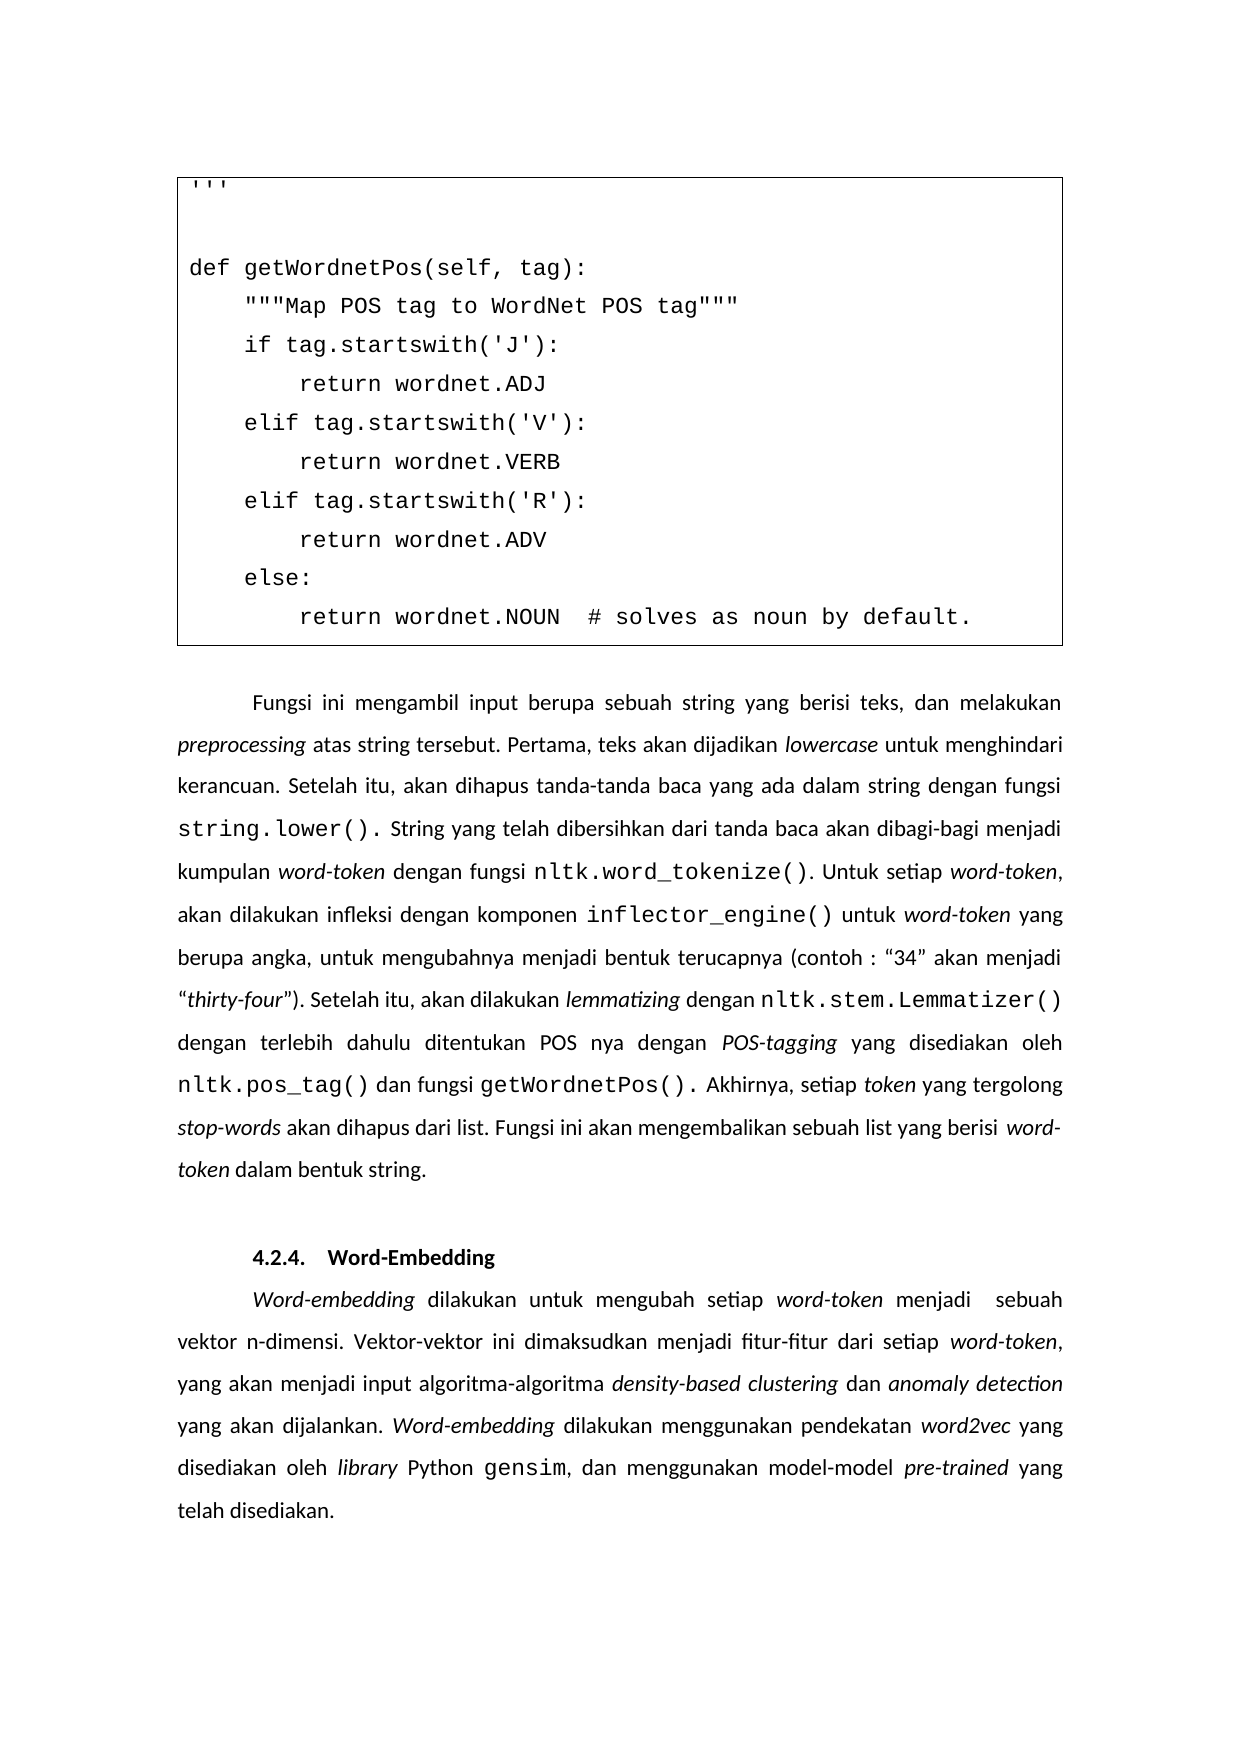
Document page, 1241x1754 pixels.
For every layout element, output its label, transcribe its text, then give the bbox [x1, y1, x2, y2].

text Fungsi ini mengambil input berupa sebuah string yang berisi teks, dan melakukan preprocessing atas string tersebut. Pertama, teks akan dijadikan lowercase untuk menghindari kerancuan. Setelah itu, akan dihapus tanda-tanda baca yang ada dalam string dengan fungsi string.lower(). String yang telah dibersihkan dari tanda baca akan dibagi-bagi menjadi kumpulan word-token dengan fungsi nltk.word_tokenize(). Untuk setiap word-token, akan dilakukan infleksi dengan komponen inflector_engine() untuk word-token yang berupa angka, untuk mengubahnya menjadi bentuk terucapnya (contoh : “34” akan menjadi “thirty-four”). Setelah itu, akan dilakukan lemmatizing dengan nltk.stem.Lemmatizer() dengan terlebih dahulu ditentukan POS nya dengan POS-tagging yang disediakan oleh nltk.pos_tag() dan fungsi getWordnetPos(). Akhirnya, setiap token yang tergolong stop-words akan dihapus dari list. Fungsi ini akan mengembalikan sebuah list yang berisi word-token dalam bentuk string. [177, 688, 1063, 1183]
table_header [178, 178, 1062, 645]
text Word-embedding dilakukan untuk mengubah setiap word-token menjadi sebuah vektor n-dimensi. Vektor-vektor ini dimaksudkan menjadi fitur-fitur dari setiap word-token, yang akan menjadi input algoritma-algoritma density-based clustering dan anomaly detection yang akan dijalankan. Word-embedding dilakukan menggunakan pendekatan word2vec yang disediakan oleh library Python gensim, dan menggunakan model-model pre-trained yang telah disediakan. [177, 1285, 1063, 1524]
subtitle Word-Embedding [252, 1243, 1063, 1271]
